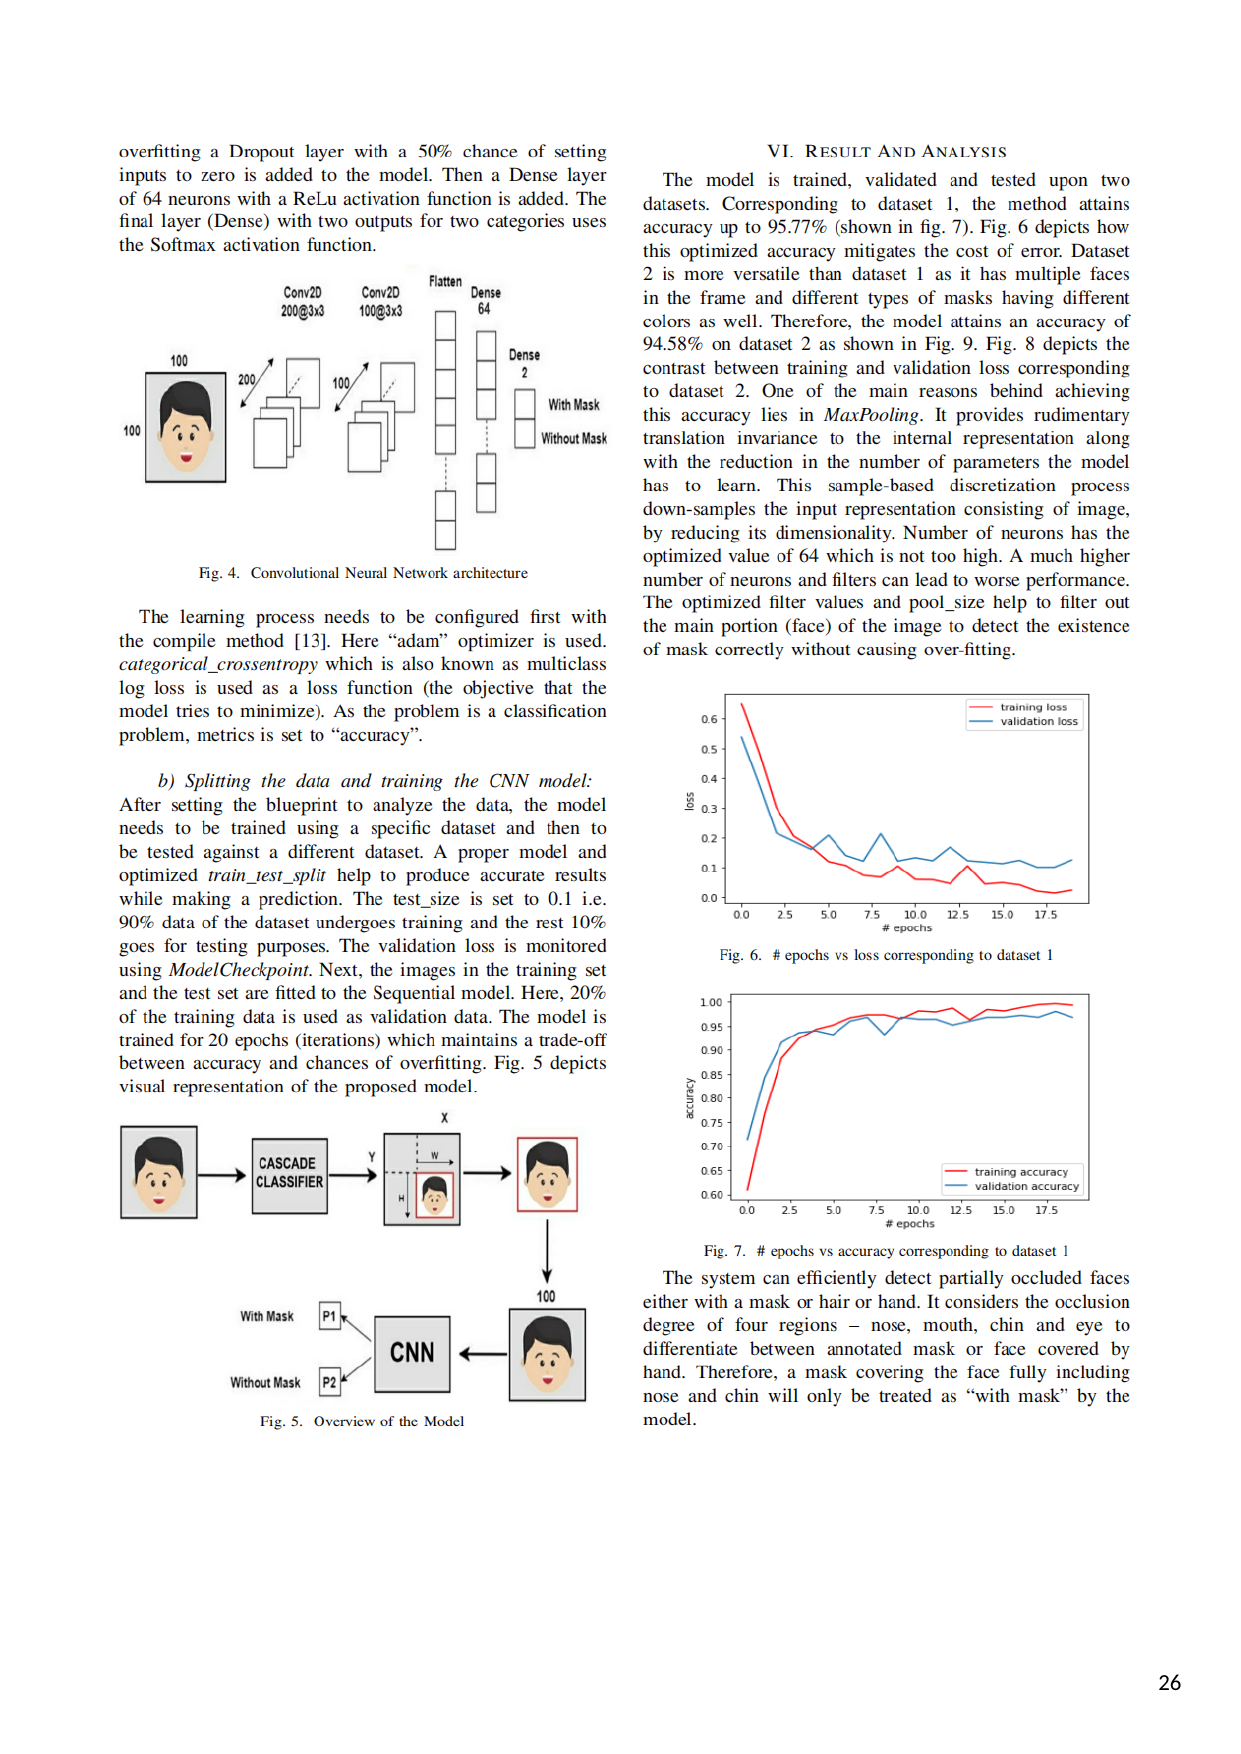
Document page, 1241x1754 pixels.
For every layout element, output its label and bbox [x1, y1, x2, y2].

picture [88, 102, 1182, 1476]
